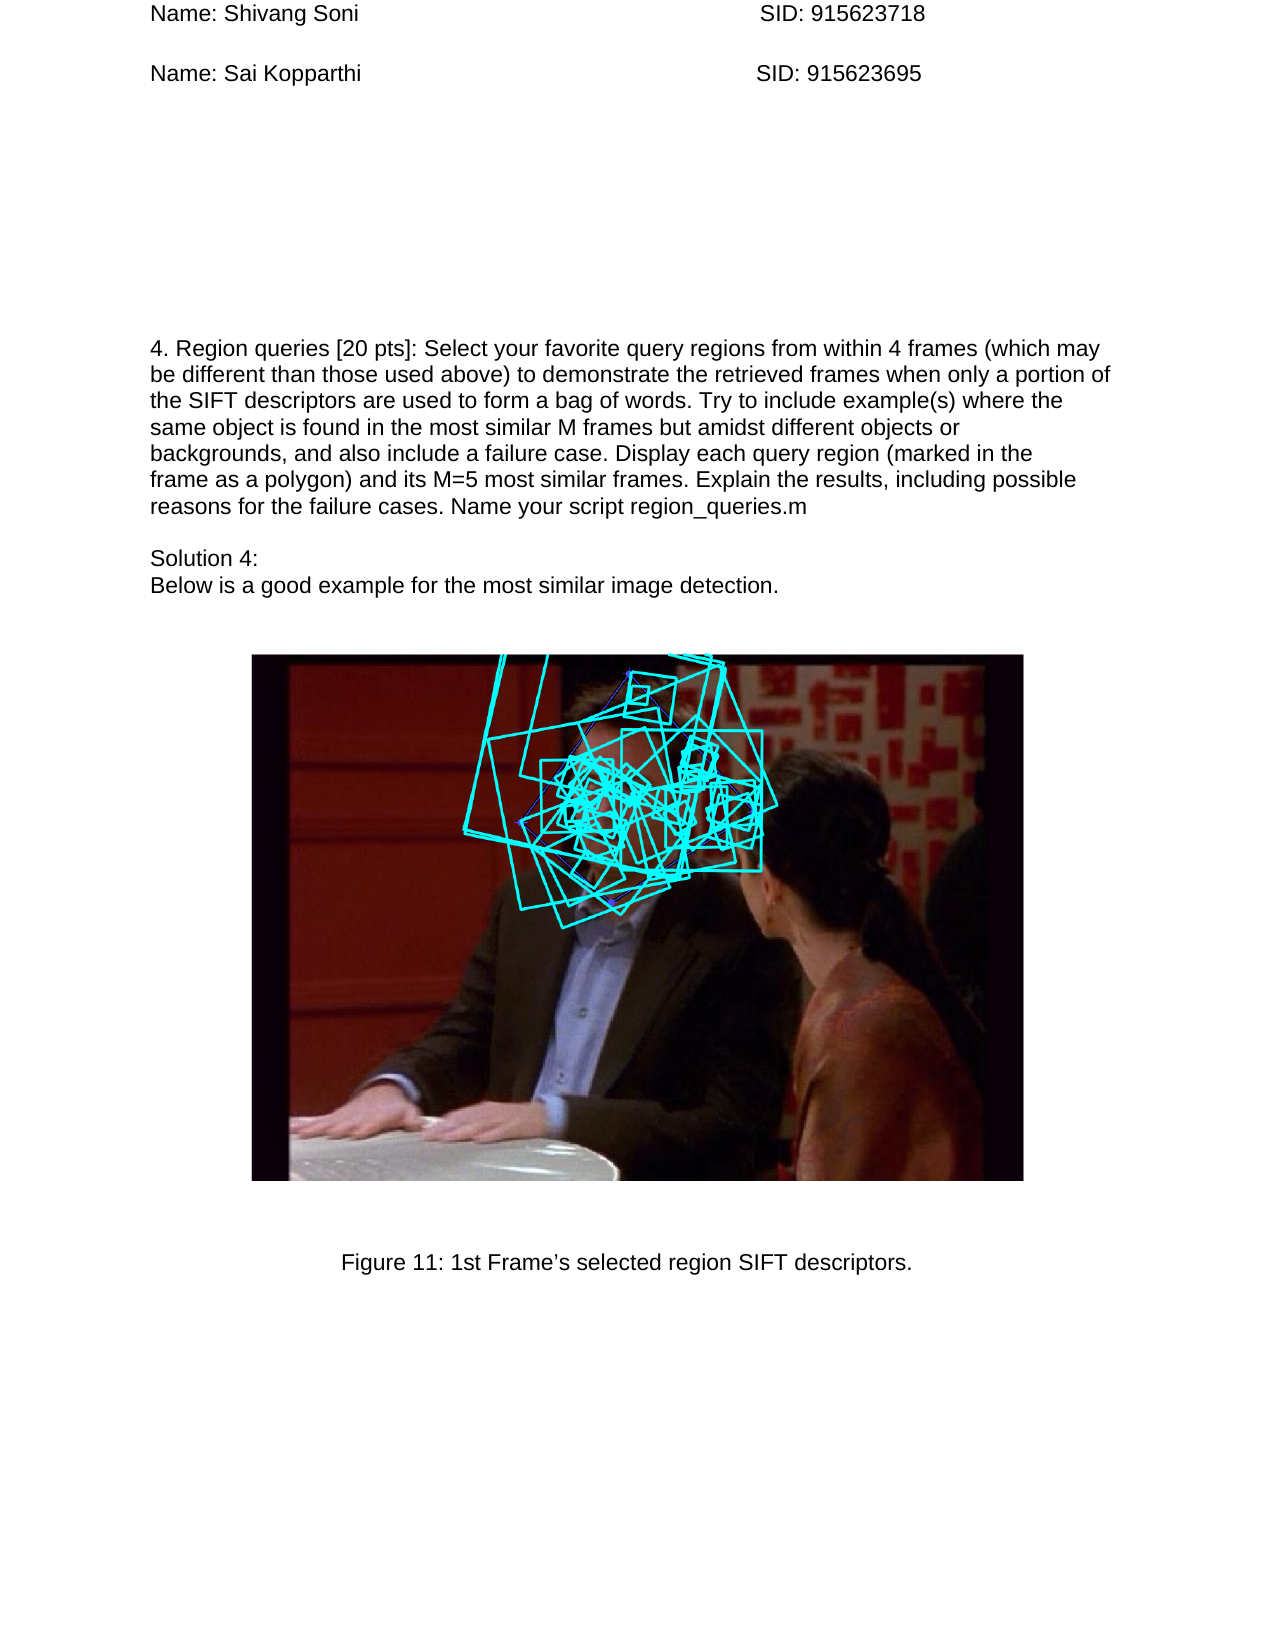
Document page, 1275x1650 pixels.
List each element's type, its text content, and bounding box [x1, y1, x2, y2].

text Below is a good example for the most similar image detection. [150, 572, 1125, 598]
text same object is found in the most similar M frames but amidst different objects or [150, 413, 1125, 440]
text reasons for the failure cases. Name your script region_queries.m [150, 493, 1125, 519]
text frame as a polygon) and its M=5 most similar frames. Explain the results, including possible [150, 466, 1125, 493]
text 4. Region queries [20 pts]: Select your favorite query regions from within 4 frames (which may be different than those used above) to demonstrate the retrieved frames when only a portion of the SIFT descriptors are used to form a bag of words. Try to include example(s) where the [150, 334, 1125, 413]
picture [150, 624, 1125, 1250]
text backgrounds, and also include a failure case. Display each query region (marked in the [150, 440, 1125, 466]
text Figure 11: 1st Frame’s selected region SIFT descriptors. [150, 1250, 1125, 1276]
text Solution 4: [150, 545, 1125, 572]
